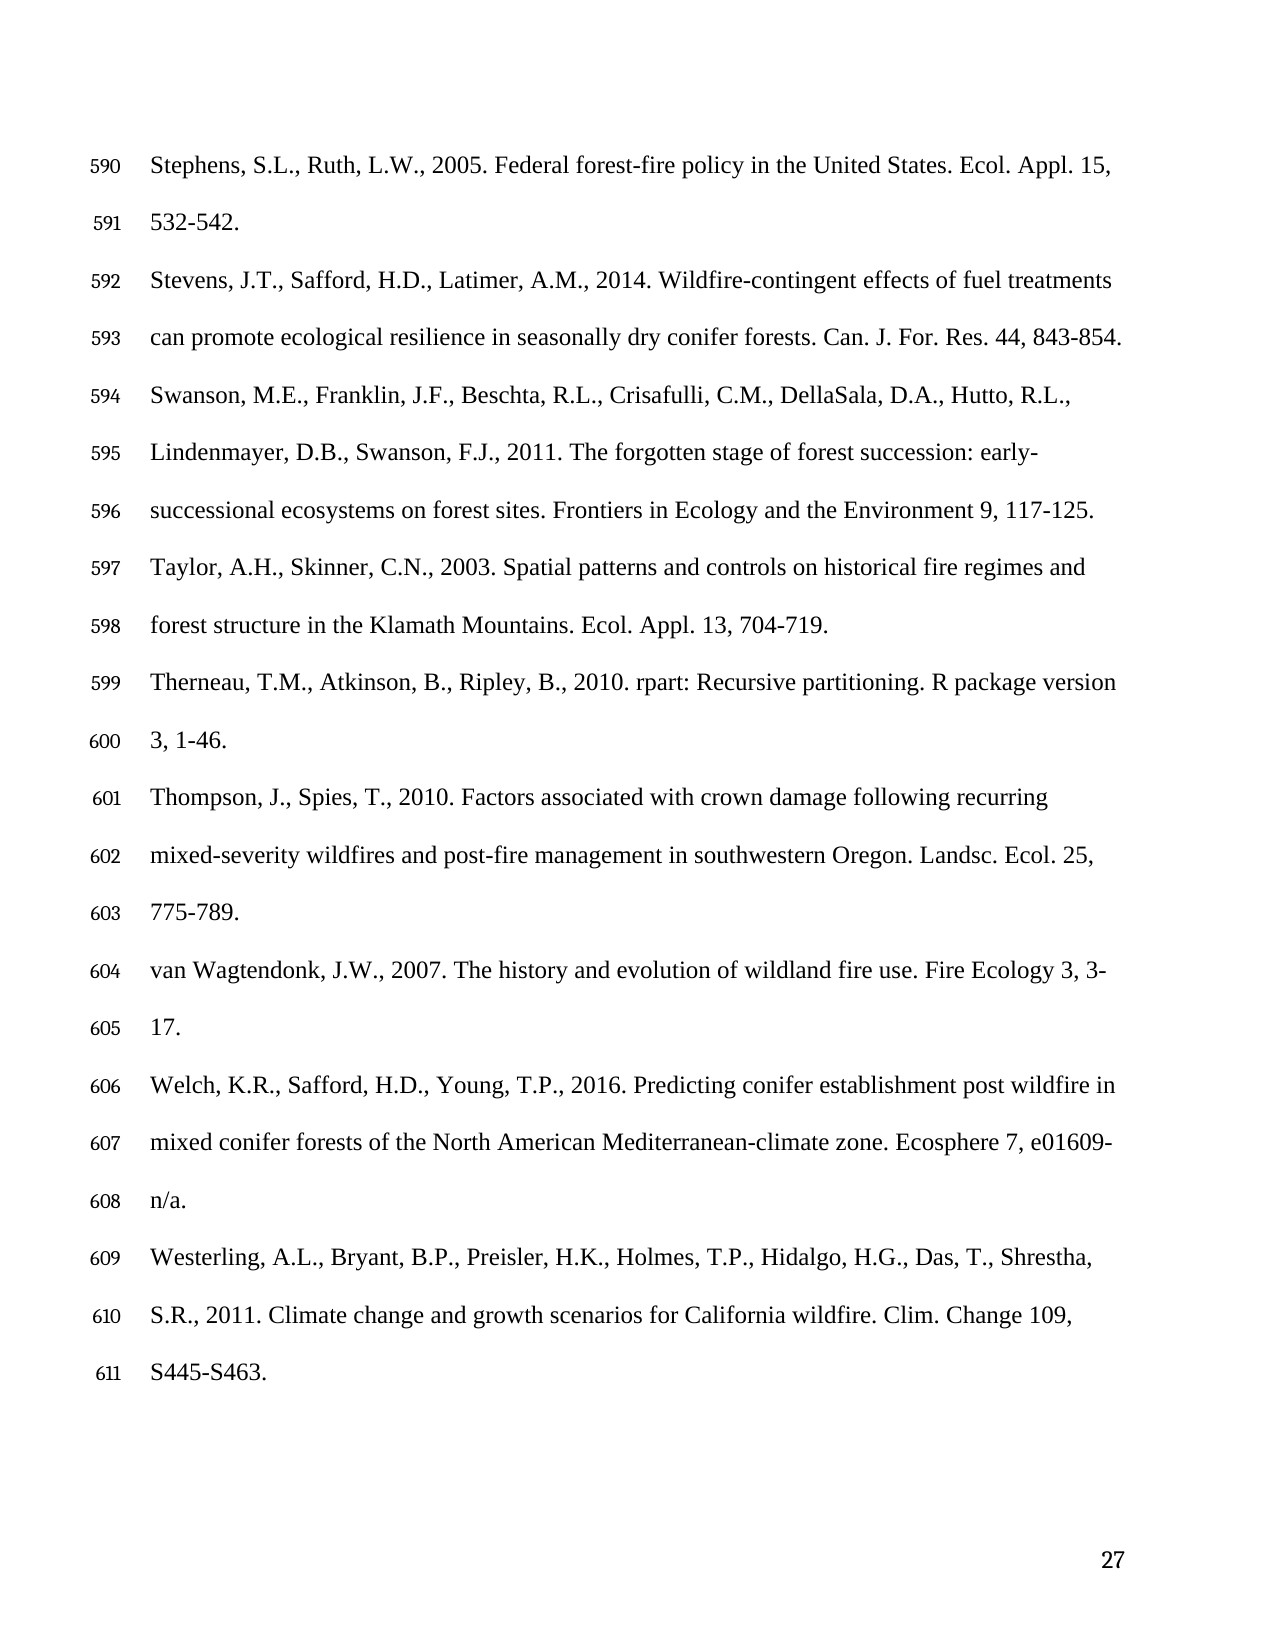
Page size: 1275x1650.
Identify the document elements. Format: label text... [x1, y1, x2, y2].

text Welch, K.R., Safford, H.D., Young, T.P., 2016. Predicting conifer establishment post wildfire in mixed conifer forests of the North American Mediterranean-climate zone. Ecosphere 7, e01609-n/a. [150, 1070, 1125, 1214]
text Therneau, T.M., Atkinson, B., Ripley, B., 2010. rpart: Recursive partitioning. R package version 3, 1-46. [150, 667, 1125, 754]
text van Wagtendonk, J.W., 2007. The history and evolution of wildland fire use. Fire Ecology 3, 3-17. [150, 955, 1125, 1041]
text Stephens, S.L., Ruth, L.W., 2005. Federal forest-fire policy in the United States. Ecol. Appl. 15, 532-542. [150, 150, 1125, 236]
text Westerling, A.L., Bryant, B.P., Preisler, H.K., Holmes, T.P., Hidalgo, H.G., Das, T., Shrestha, S.R., 2011. Climate change and growth scenarios for California wildfire. Clim. Change 109, S445-S463. [150, 1242, 1125, 1386]
text Stevens, J.T., Safford, H.D., Latimer, A.M., 2014. Wildfire-contingent effects of fuel treatments can promote ecological resilience in seasonally dry conifer forests. Can. J. For. Res. 44, 843-854. [150, 265, 1125, 351]
text Taylor, A.H., Skinner, C.N., 2003. Spatial patterns and controls on historical fire regimes and forest structure in the Klamath Mountains. Ecol. Appl. 13, 704-719. [150, 552, 1125, 639]
text Swanson, M.E., Franklin, J.F., Beschta, R.L., Crisafulli, C.M., DellaSala, D.A., Hutto, R.L., Lindenmayer, D.B., Swanson, F.J., 2011. The forgotten stage of forest succession: early-successional ecosystems on forest sites. Frontiers in Ecology and the Environment 9, 117-125. [150, 380, 1125, 524]
text Thompson, J., Spies, T., 2010. Factors associated with crown damage following recurring mixed-severity wildfires and post-fire management in southwestern Oregon. Landsc. Ecol. 25, 775-789. [150, 782, 1125, 926]
